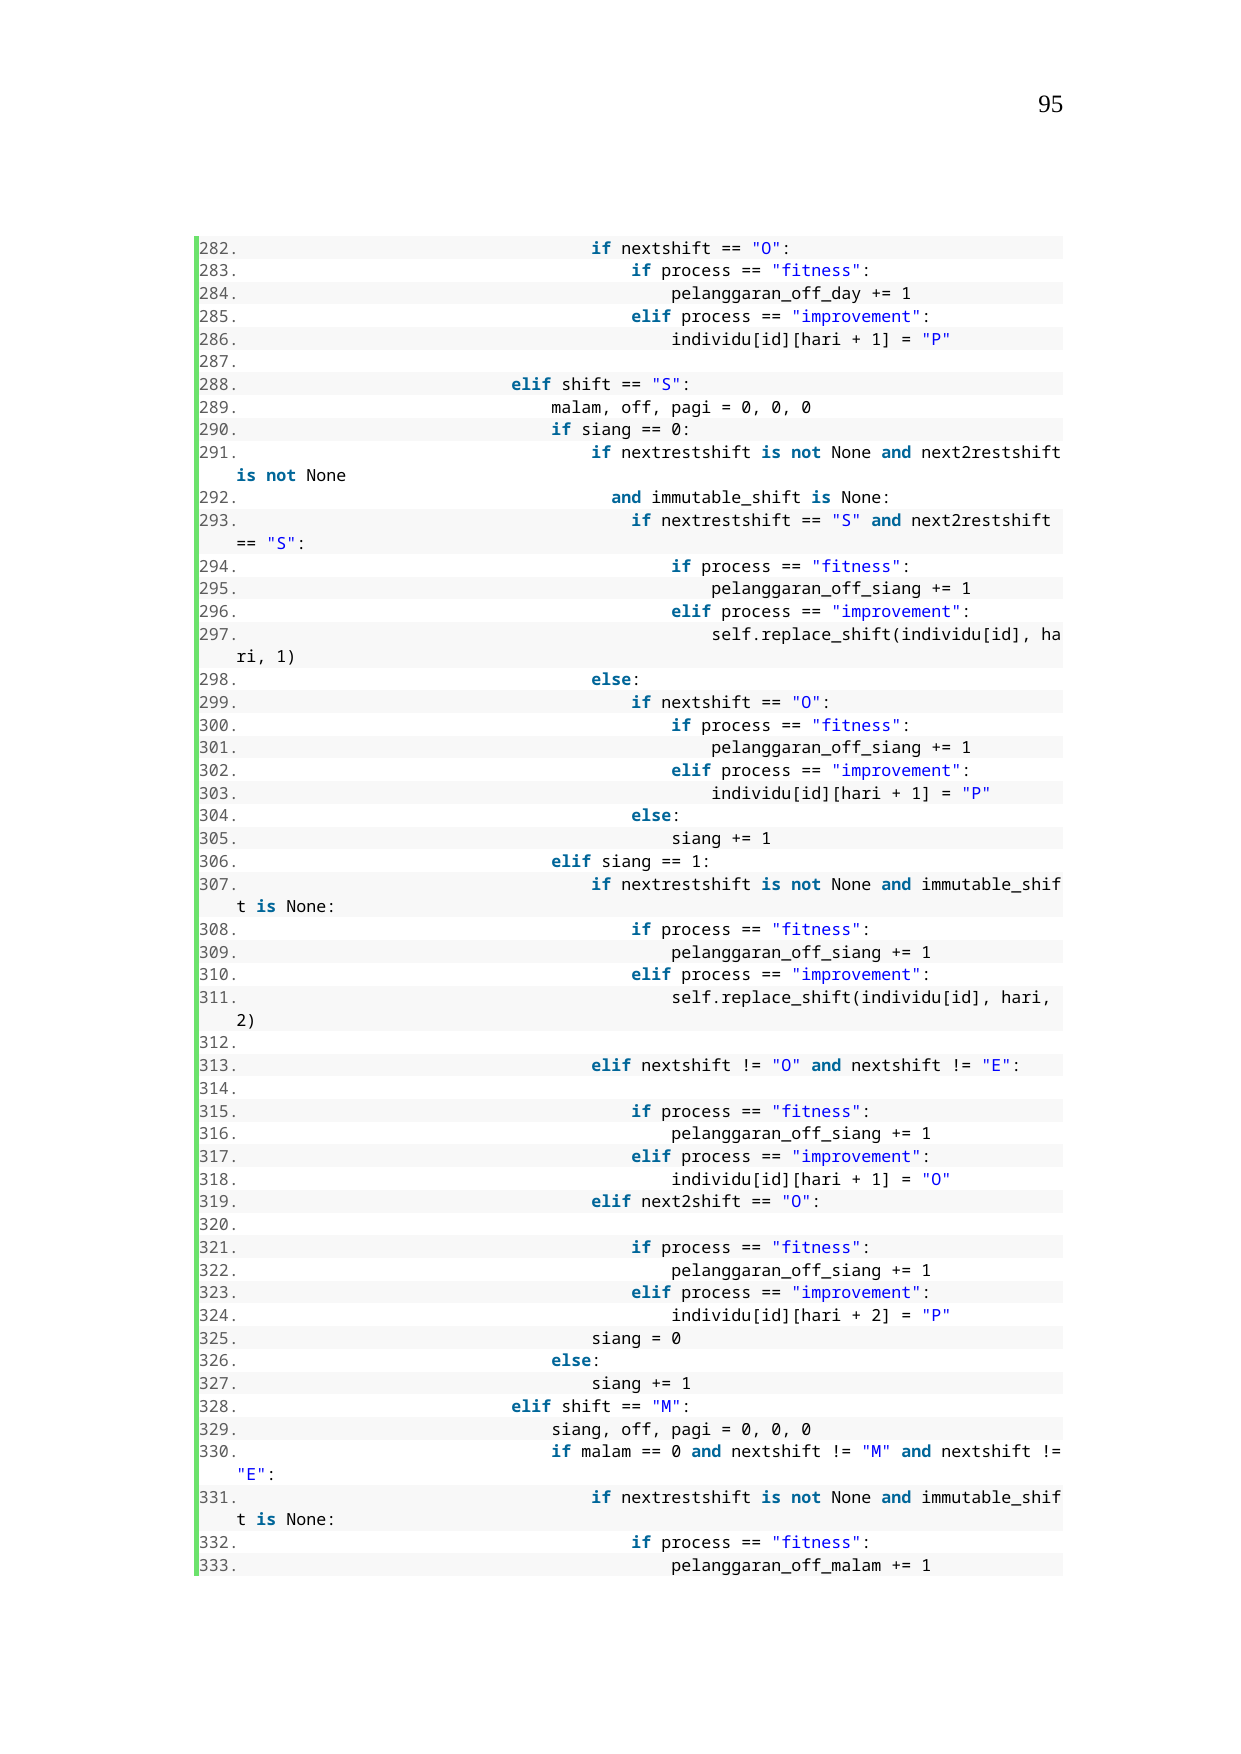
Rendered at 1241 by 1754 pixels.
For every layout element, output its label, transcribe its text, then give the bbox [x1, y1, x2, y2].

list self.replace_shift(individu[id], hari, 1) [199, 622, 1063, 668]
list if malam == 0 and nextshift != "M" and nextshift != "E": [199, 1440, 1063, 1485]
list individu[id][hari + 1] = "P" [199, 781, 1063, 804]
list elif process == "improvement": [199, 1144, 1063, 1167]
list elif shift == "S": [199, 372, 1063, 395]
list individu[id][hari + 1] = "O" [199, 1167, 1063, 1190]
list pelanggaran_off_siang += 1 [199, 1122, 1063, 1144]
list pelanggaran_off_siang += 1 [199, 577, 1063, 599]
list siang += 1 [199, 827, 1063, 849]
list if nextshift == "O": [199, 690, 1063, 713]
list if process == "fitness": [199, 713, 1063, 736]
list siang += 1 [199, 1372, 1063, 1394]
list individu[id][hari + 1] = "P" [199, 327, 1063, 350]
list if process == "fitness": [199, 1235, 1063, 1258]
list else: [199, 1349, 1063, 1372]
list if process == "fitness": [199, 554, 1063, 577]
list pelanggaran_off_siang += 1 [199, 736, 1063, 758]
list malam, off, pagi = 0, 0, 0 [199, 395, 1063, 418]
list individu[id][hari + 2] = "P" [199, 1303, 1063, 1326]
list elif process == "improvement": [199, 599, 1063, 622]
list self.replace_shift(individu[id], hari, 2) [199, 986, 1063, 1031]
list pelanggaran_off_siang += 1 [199, 940, 1063, 963]
list siang, off, pagi = 0, 0, 0 [199, 1417, 1063, 1440]
list if nextrestshift is not None and immutable_shift is None: [199, 872, 1063, 917]
list pelanggaran_off_siang += 1 [199, 1258, 1063, 1281]
list elif process == "improvement": [199, 758, 1063, 781]
list and immutable_shift is None: [199, 486, 1063, 509]
list if siang == 0: [199, 418, 1063, 441]
list pelanggaran_off_malam += 1 [199, 1553, 1063, 1576]
list siang = 0 [199, 1326, 1063, 1349]
list if nextrestshift is not None and next2restshift is not None [199, 441, 1063, 486]
list if process == "fitness": [199, 1531, 1063, 1553]
list if process == "fitness": [199, 917, 1063, 940]
list elif siang == 1: [199, 849, 1063, 872]
list elif nextshift != "O" and nextshift != "E": [199, 1054, 1063, 1076]
list elif next2shift == "O": [199, 1190, 1063, 1213]
list else: [199, 804, 1063, 827]
list elif process == "improvement": [199, 1281, 1063, 1303]
list elif process == "improvement": [199, 963, 1063, 986]
list if process == "fitness": [199, 1099, 1063, 1122]
list if process == "fitness": [199, 259, 1063, 282]
list else: [199, 668, 1063, 690]
list elif shift == "M": [199, 1394, 1063, 1417]
list elif process == "improvement": [199, 304, 1063, 327]
list pelanggaran_off_day += 1 [199, 282, 1063, 304]
list if nextrestshift == "S" and next2restshift == "S": [199, 509, 1063, 554]
list if nextshift == "O": [199, 236, 1063, 259]
list if nextrestshift is not None and immutable_shift is None: [199, 1485, 1063, 1531]
